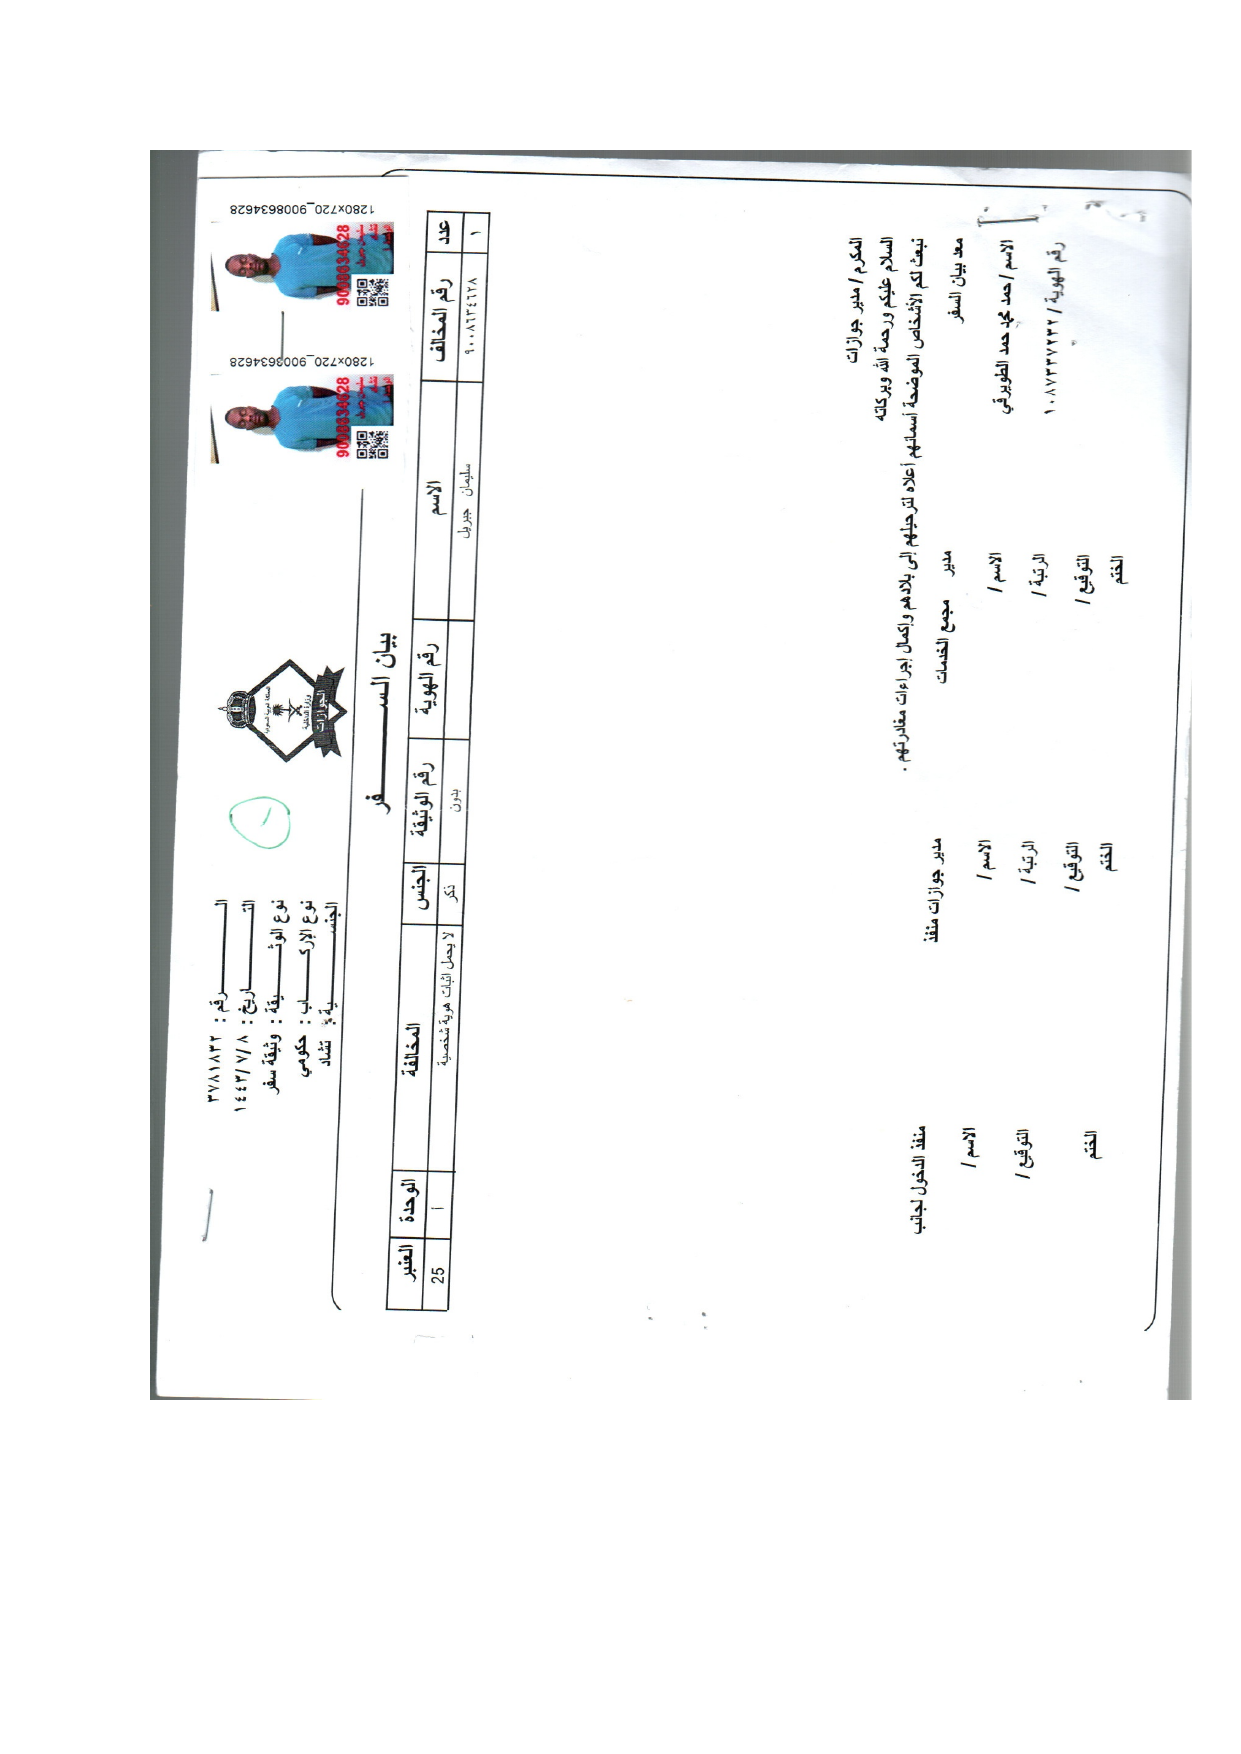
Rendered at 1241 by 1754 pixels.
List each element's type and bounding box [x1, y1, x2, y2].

picture [150, 150, 1192, 1400]
